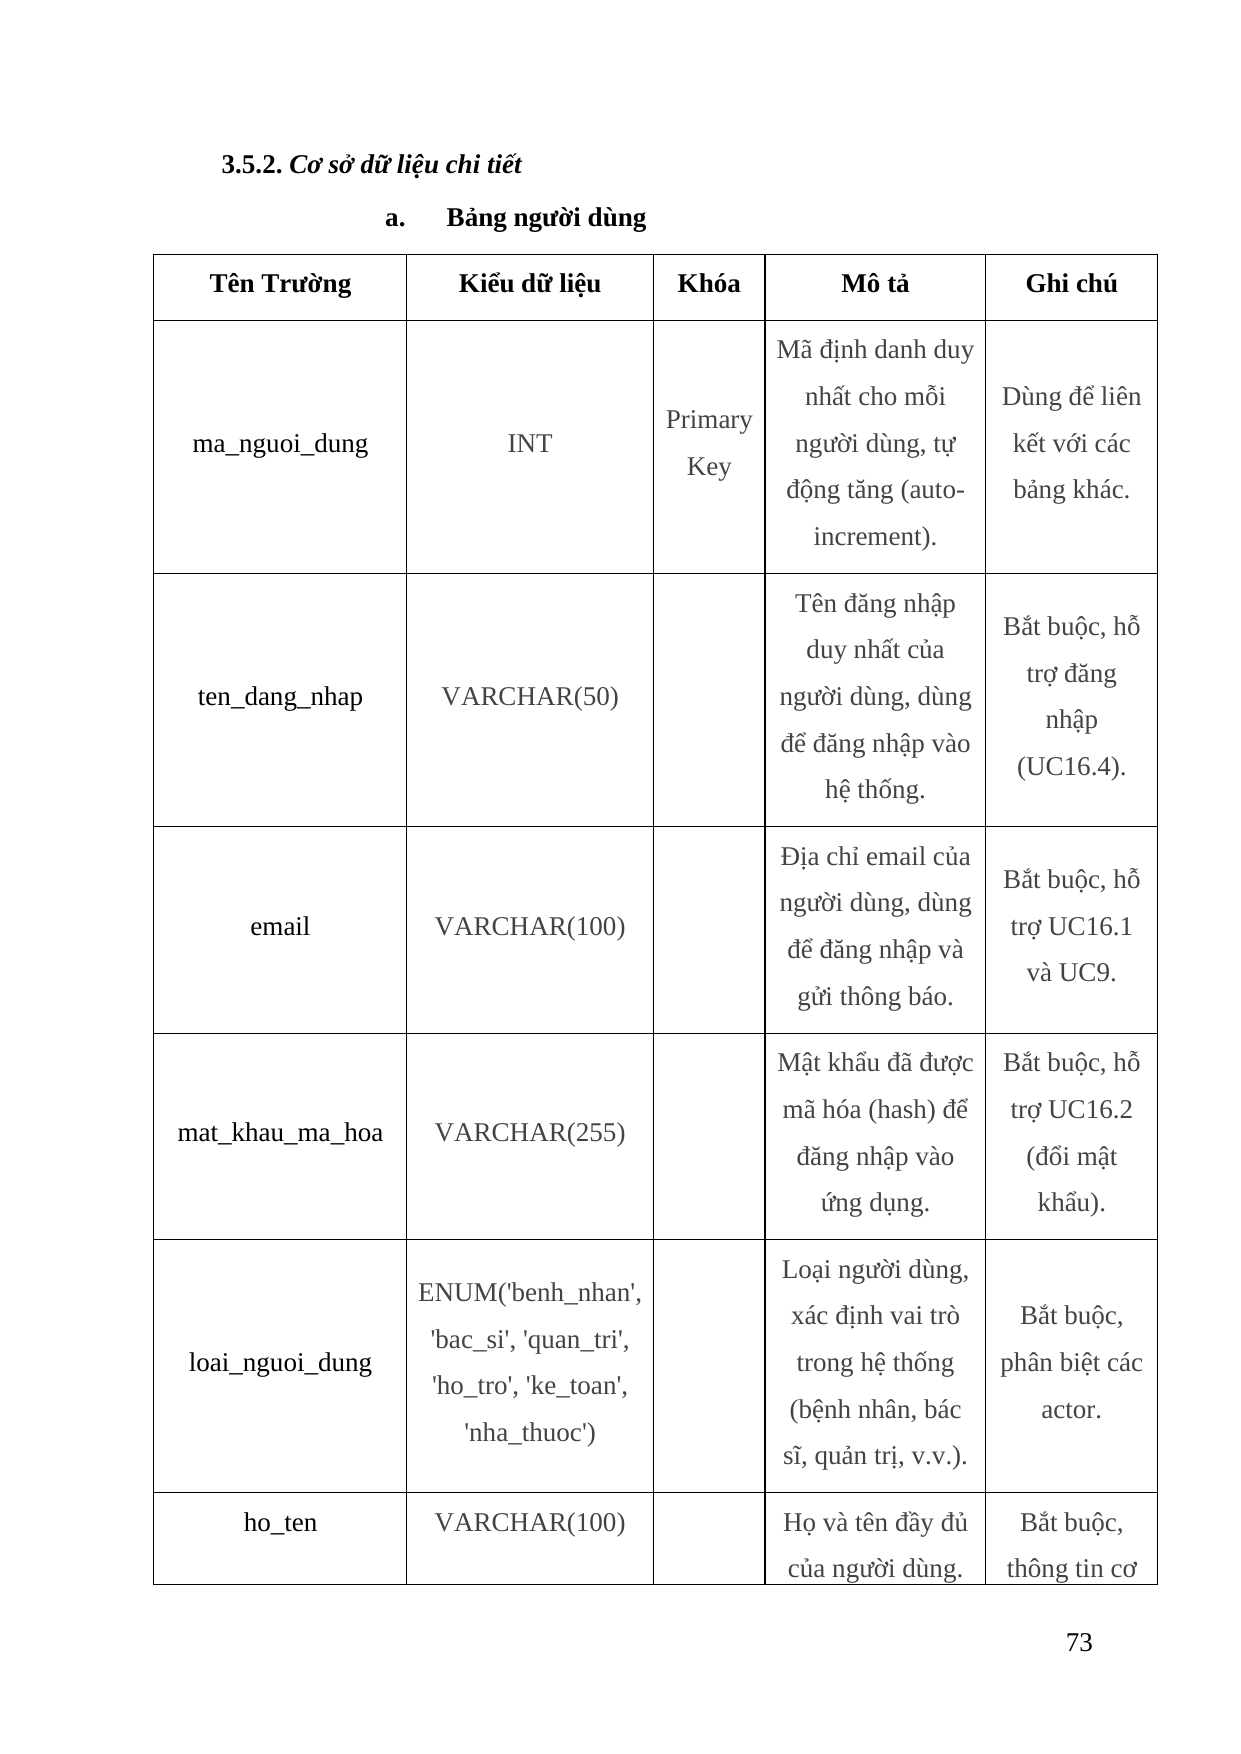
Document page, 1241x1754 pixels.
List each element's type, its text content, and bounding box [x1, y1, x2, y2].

table_cell Primary Key [654, 321, 764, 573]
table_cell VARCHAR(255) [407, 1034, 653, 1239]
table_cell mat_khau_ma_hoa [154, 1034, 406, 1239]
table_cell ma_nguoi_dung [154, 321, 406, 573]
table_cell Loại người dùng, xác định vai trò trong hệ thống (bệnh nhân, bác sĩ, quản trị, v.v.). [766, 1240, 985, 1492]
table_cell Mật khẩu đã được mã hóa (hash) để đăng nhập vào ứng dụng. [766, 1034, 985, 1239]
table_cell VARCHAR(100) [407, 827, 653, 1033]
table_cell VARCHAR(100) [407, 1493, 653, 1584]
subtitle Cơ sở dữ liệu chi tiết [221, 148, 1092, 179]
subtitle Bảng người dùng [310, 201, 1092, 232]
table_cell [654, 1493, 764, 1584]
table_cell Dùng để liên kết với các bảng khác. [986, 321, 1157, 573]
table_cell ho_ten [154, 1493, 406, 1584]
table_header Khóa [654, 255, 764, 320]
table_cell Tên đăng nhập duy nhất của người dùng, dùng để đăng nhập vào hệ thống. [766, 574, 985, 826]
table_header Tên Trường [154, 255, 406, 320]
table_cell Bắt buộc, hỗ trợ đăng nhập (UC16.4). [986, 574, 1157, 826]
table_header Kiểu dữ liệu [407, 255, 653, 320]
table_cell Địa chỉ email của người dùng, dùng để đăng nhập và gửi thông báo. [766, 827, 985, 1033]
table_cell Bắt buộc, hỗ trợ UC16.2 (đổi mật khẩu). [986, 1034, 1157, 1239]
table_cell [766, 1493, 985, 1584]
table_cell ENUM('benh_nhan', 'bac_si', 'quan_tri', 'ho_tro', 'ke_toan', 'nha_thuoc') [407, 1240, 653, 1492]
table_cell INT [407, 321, 653, 573]
table_header Ghi chú [986, 255, 1157, 320]
table_cell ten_dang_nhap [154, 574, 406, 826]
table_cell VARCHAR(50) [407, 574, 653, 826]
table_cell [654, 574, 764, 826]
table_cell email [154, 827, 406, 1033]
table_cell Bắt buộc, phân biệt các actor. [986, 1240, 1157, 1492]
table_cell Bắt buộc, hỗ trợ UC16.1 và UC9. [986, 827, 1157, 1033]
table_cell Mã định danh duy nhất cho mỗi người dùng, tự động tăng (auto-increment). [766, 321, 985, 573]
table_cell [654, 1240, 764, 1492]
table_header Mô tả [766, 255, 985, 320]
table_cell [986, 1493, 1157, 1584]
table_cell [654, 827, 764, 1033]
table_cell [654, 1034, 764, 1239]
table_cell loai_nguoi_dung [154, 1240, 406, 1492]
